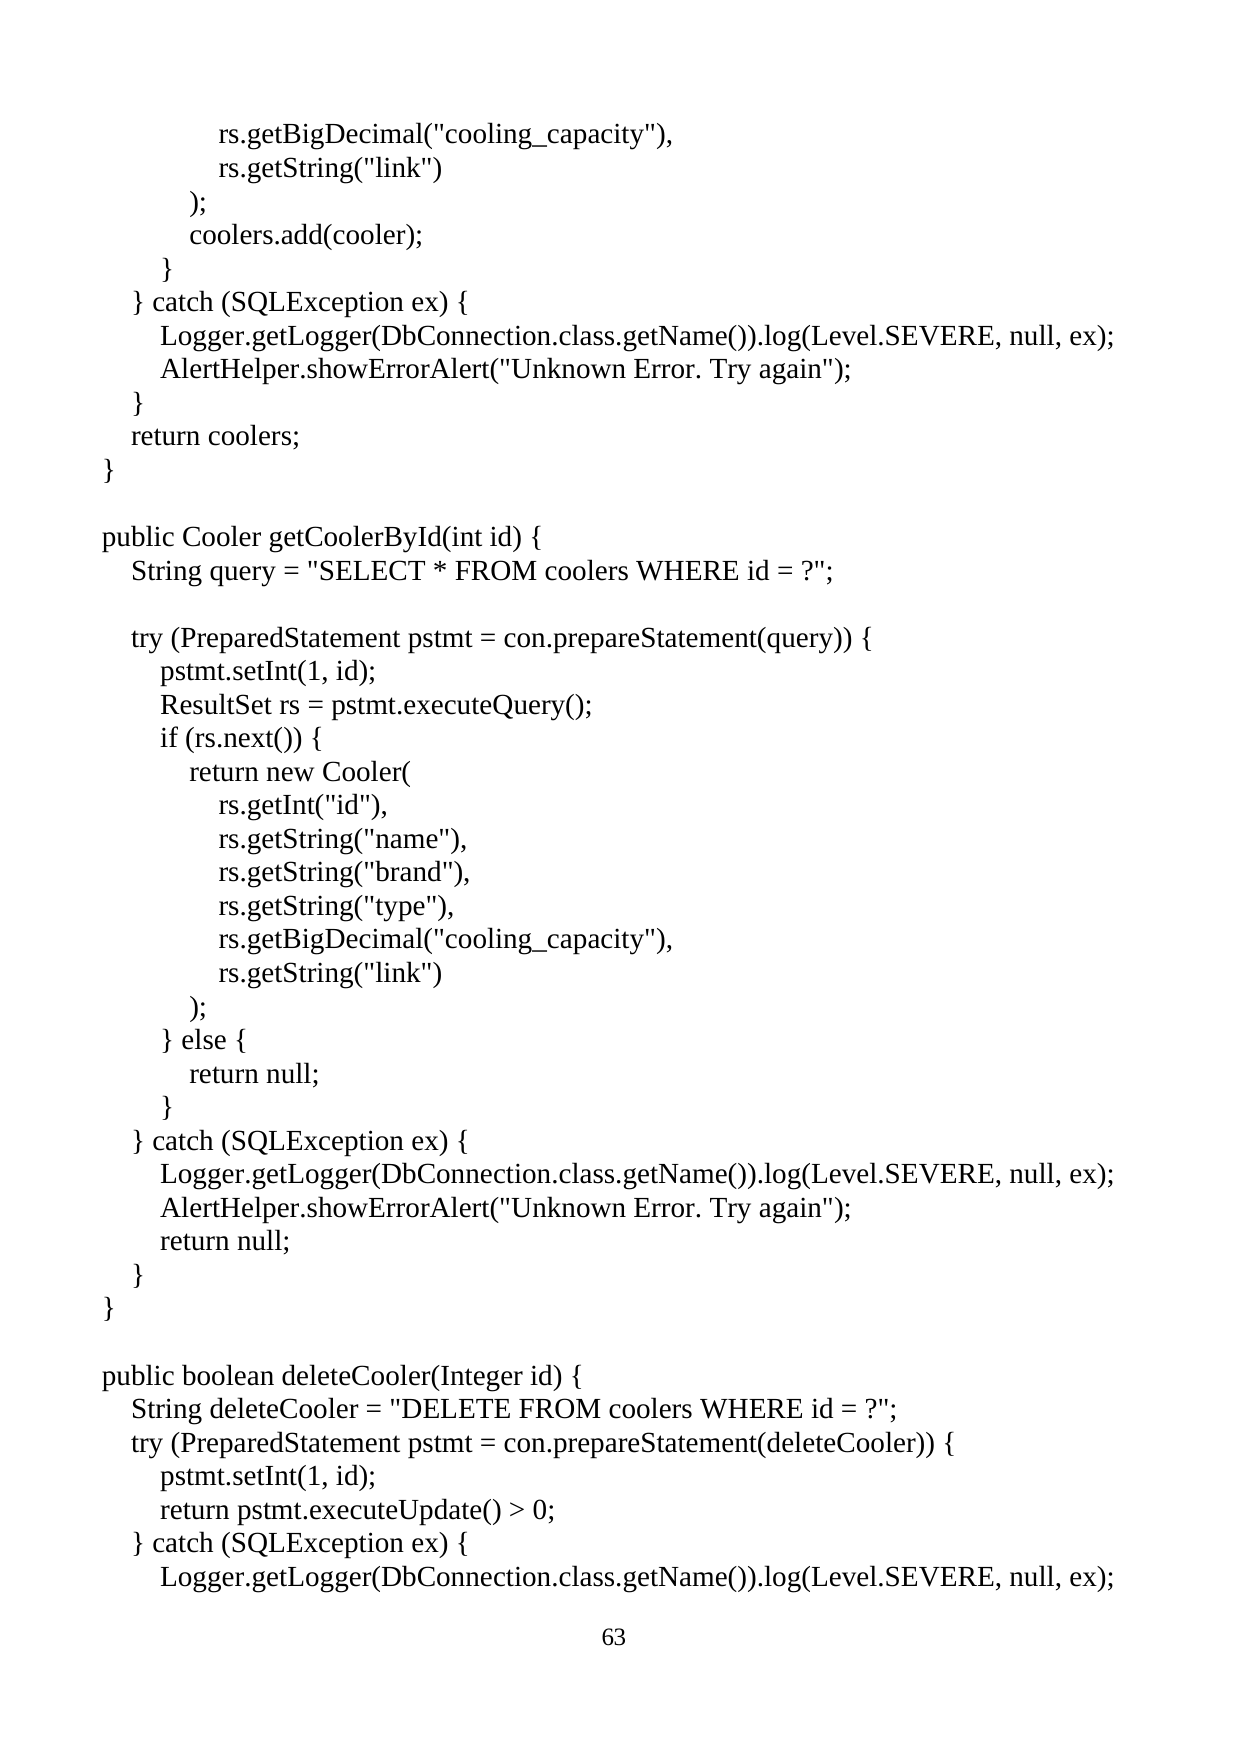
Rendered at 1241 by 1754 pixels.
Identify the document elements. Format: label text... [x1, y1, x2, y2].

text } [72, 385, 1192, 418]
text rs.getString("name"), [72, 821, 1192, 854]
text Logger.getLogger(DbConnection.class.getName()).log(Level.SEVERE, null, ex); [72, 318, 1192, 351]
text pstmt.setInt(1, id); [72, 653, 1192, 687]
text } [72, 251, 1192, 284]
text rs.getString("brand"), [72, 854, 1192, 888]
text if (rs.next()) { [72, 720, 1192, 754]
text rs.getString("type"), [72, 888, 1192, 922]
text rs.getString("link") [72, 955, 1192, 989]
text rs.getString("link") [72, 150, 1192, 184]
text pstmt.setInt(1, id); [72, 1458, 1192, 1492]
text } [72, 452, 1192, 486]
text String deleteCooler = "DELETE FROM coolers WHERE id = ?"; [72, 1391, 1192, 1425]
text try (PreparedStatement pstmt = con.prepareStatement(query)) { [72, 620, 1192, 653]
text ResultSet rs = pstmt.executeQuery(); [72, 687, 1192, 720]
text ); [72, 184, 1192, 217]
text } catch (SQLException ex) { [72, 284, 1192, 318]
text return coolers; [72, 418, 1192, 452]
text return null; [72, 1223, 1192, 1257]
text } catch (SQLException ex) { [72, 1525, 1192, 1559]
text rs.getInt("id"), [72, 787, 1192, 821]
text return pstmt.executeUpdate() > 0; [72, 1492, 1192, 1525]
text AlertHelper.showErrorAlert("Unknown Error. Try again"); [72, 1190, 1192, 1223]
text } else { [72, 1022, 1192, 1056]
text public boolean deleteCooler(Integer id) { [72, 1358, 1192, 1391]
text coolers.add(cooler); [72, 217, 1192, 251]
text return null; [72, 1056, 1192, 1089]
text public Cooler getCoolerById(int id) { [72, 519, 1192, 553]
text rs.getBigDecimal("cooling_capacity"), [72, 922, 1192, 955]
text ); [72, 989, 1192, 1022]
text String query = "SELECT * FROM coolers WHERE id = ?"; [72, 553, 1192, 586]
text rs.getBigDecimal("cooling_capacity"), [72, 117, 1192, 150]
text AlertHelper.showErrorAlert("Unknown Error. Try again"); [72, 351, 1192, 385]
text } catch (SQLException ex) { [72, 1123, 1192, 1156]
text Logger.getLogger(DbConnection.class.getName()).log(Level.SEVERE, null, ex); [72, 1559, 1192, 1592]
text } [72, 1257, 1192, 1291]
text } [72, 1089, 1192, 1123]
text try (PreparedStatement pstmt = con.prepareStatement(deleteCooler)) { [72, 1425, 1192, 1458]
text } [72, 1291, 1192, 1324]
text return new Cooler( [72, 754, 1192, 787]
text Logger.getLogger(DbConnection.class.getName()).log(Level.SEVERE, null, ex); [72, 1156, 1192, 1190]
